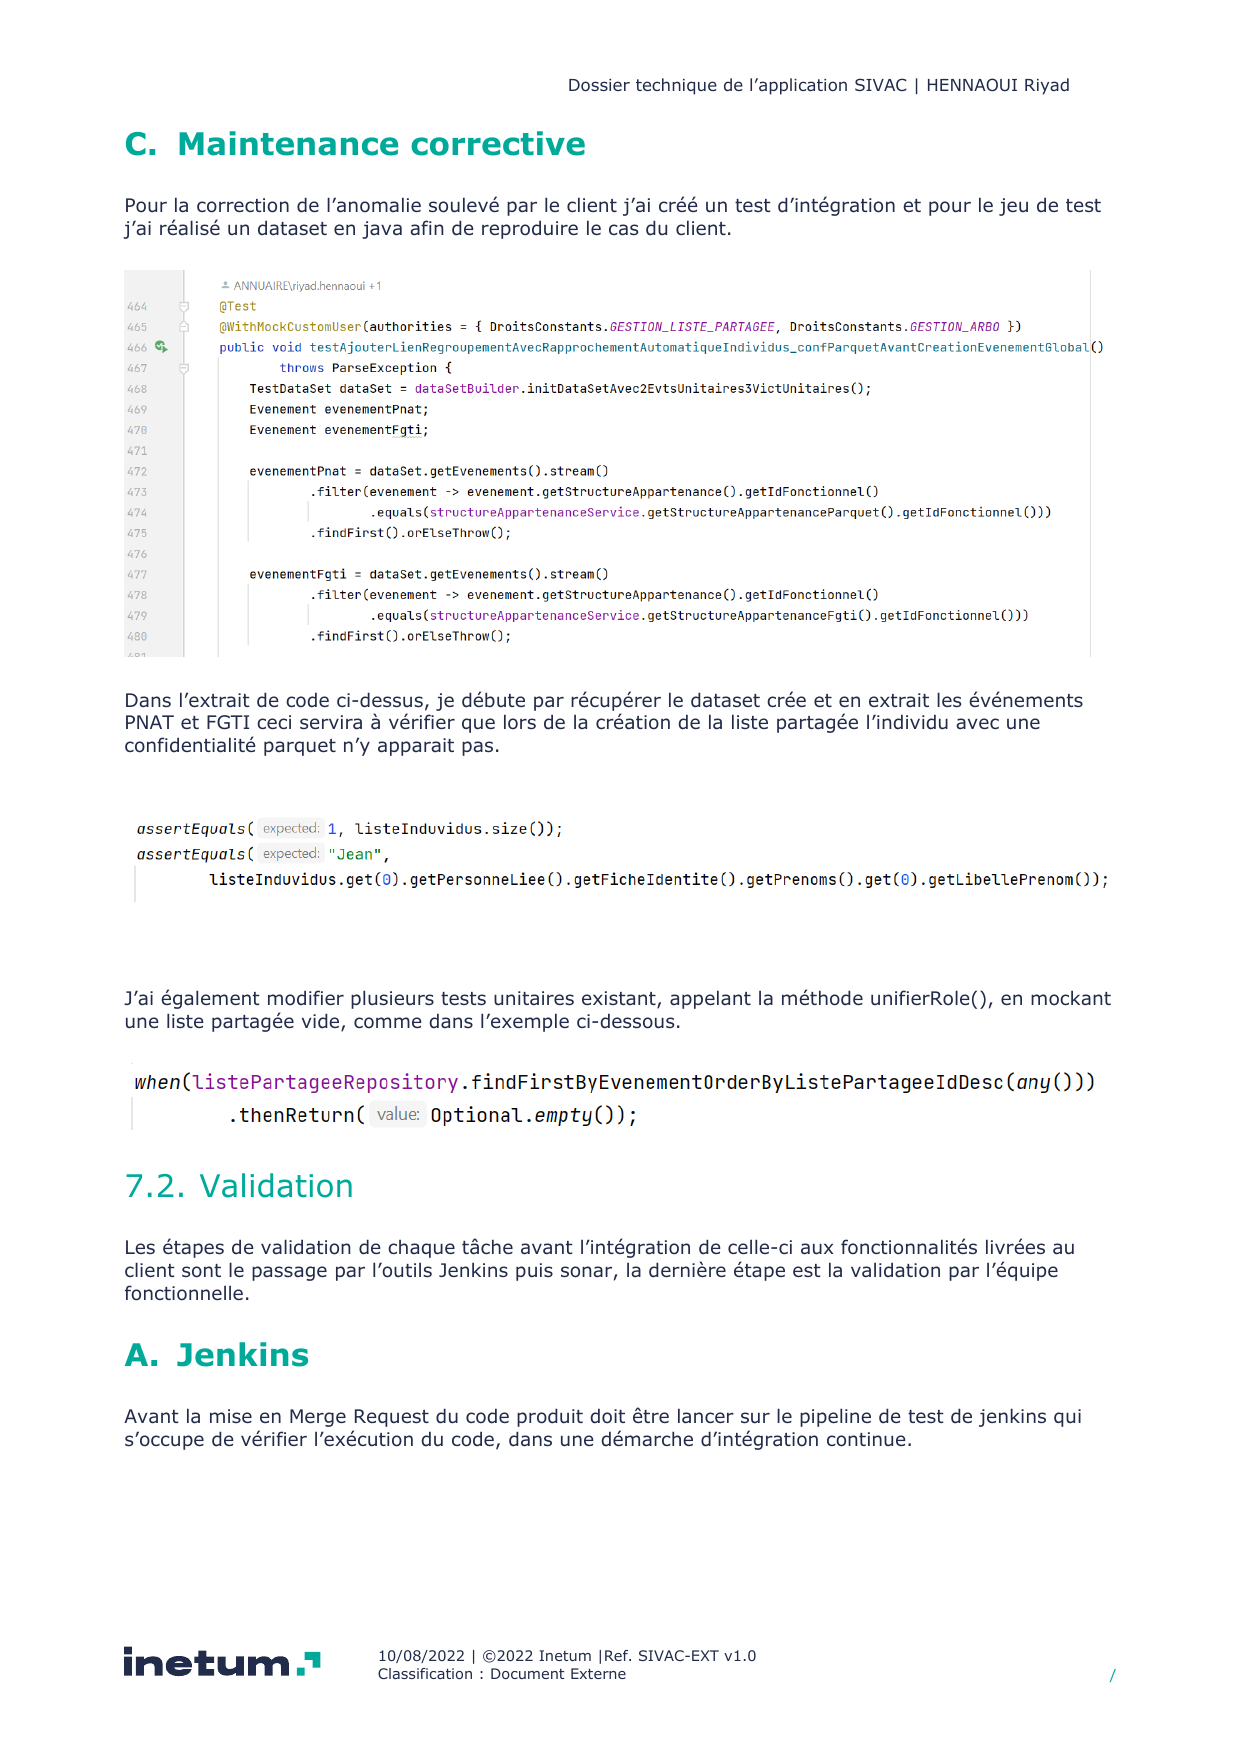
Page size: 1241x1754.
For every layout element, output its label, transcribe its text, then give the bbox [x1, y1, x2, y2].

text Dans l’extrait de code ci-dessus, je débute par récupérer le dataset crée et en extrait les événements PNAT et FGTI ceci servira à vérifier que lors de la création de la liste partagée l’individu avec une confidentialité parquet n’y apparait pas. [124, 688, 1116, 757]
subtitle Jenkins [124, 1335, 1116, 1373]
subtitle Maintenance corrective [124, 124, 1116, 162]
text Pour la correction de l’anomalie soulevé par le client j’ai créé un test d’intégration et pour le jeu de test j’ai réalisé un dataset en java afin de reproduire le cas du client. [124, 193, 1116, 239]
picture [124, 1063, 1117, 1136]
picture [124, 810, 1117, 902]
text J’ai également modifier plusieurs tests unitaires existant, appelant la méthode unifierRole(), en mockant une liste partagée vide, comme dans l’exemple ci-dessous. [124, 987, 1116, 1032]
picture [124, 270, 1117, 657]
text Avant la mise en Merge Request du code produit doit être lancer sur le pipeline de test de jenkins qui s’occupe de vérifier l’exécution du code, dans une démarche d’intégration continue. [124, 1404, 1116, 1450]
text Les étapes de validation de chaque tâche avant l’intégration de celle-ci aux fonctionnalités livrées au client sont le passage par l’outils Jenkins puis sonar, la dernière étape est la validation par l’équipe fonctionnelle. [124, 1236, 1116, 1304]
subtitle Validation [124, 1166, 1116, 1204]
